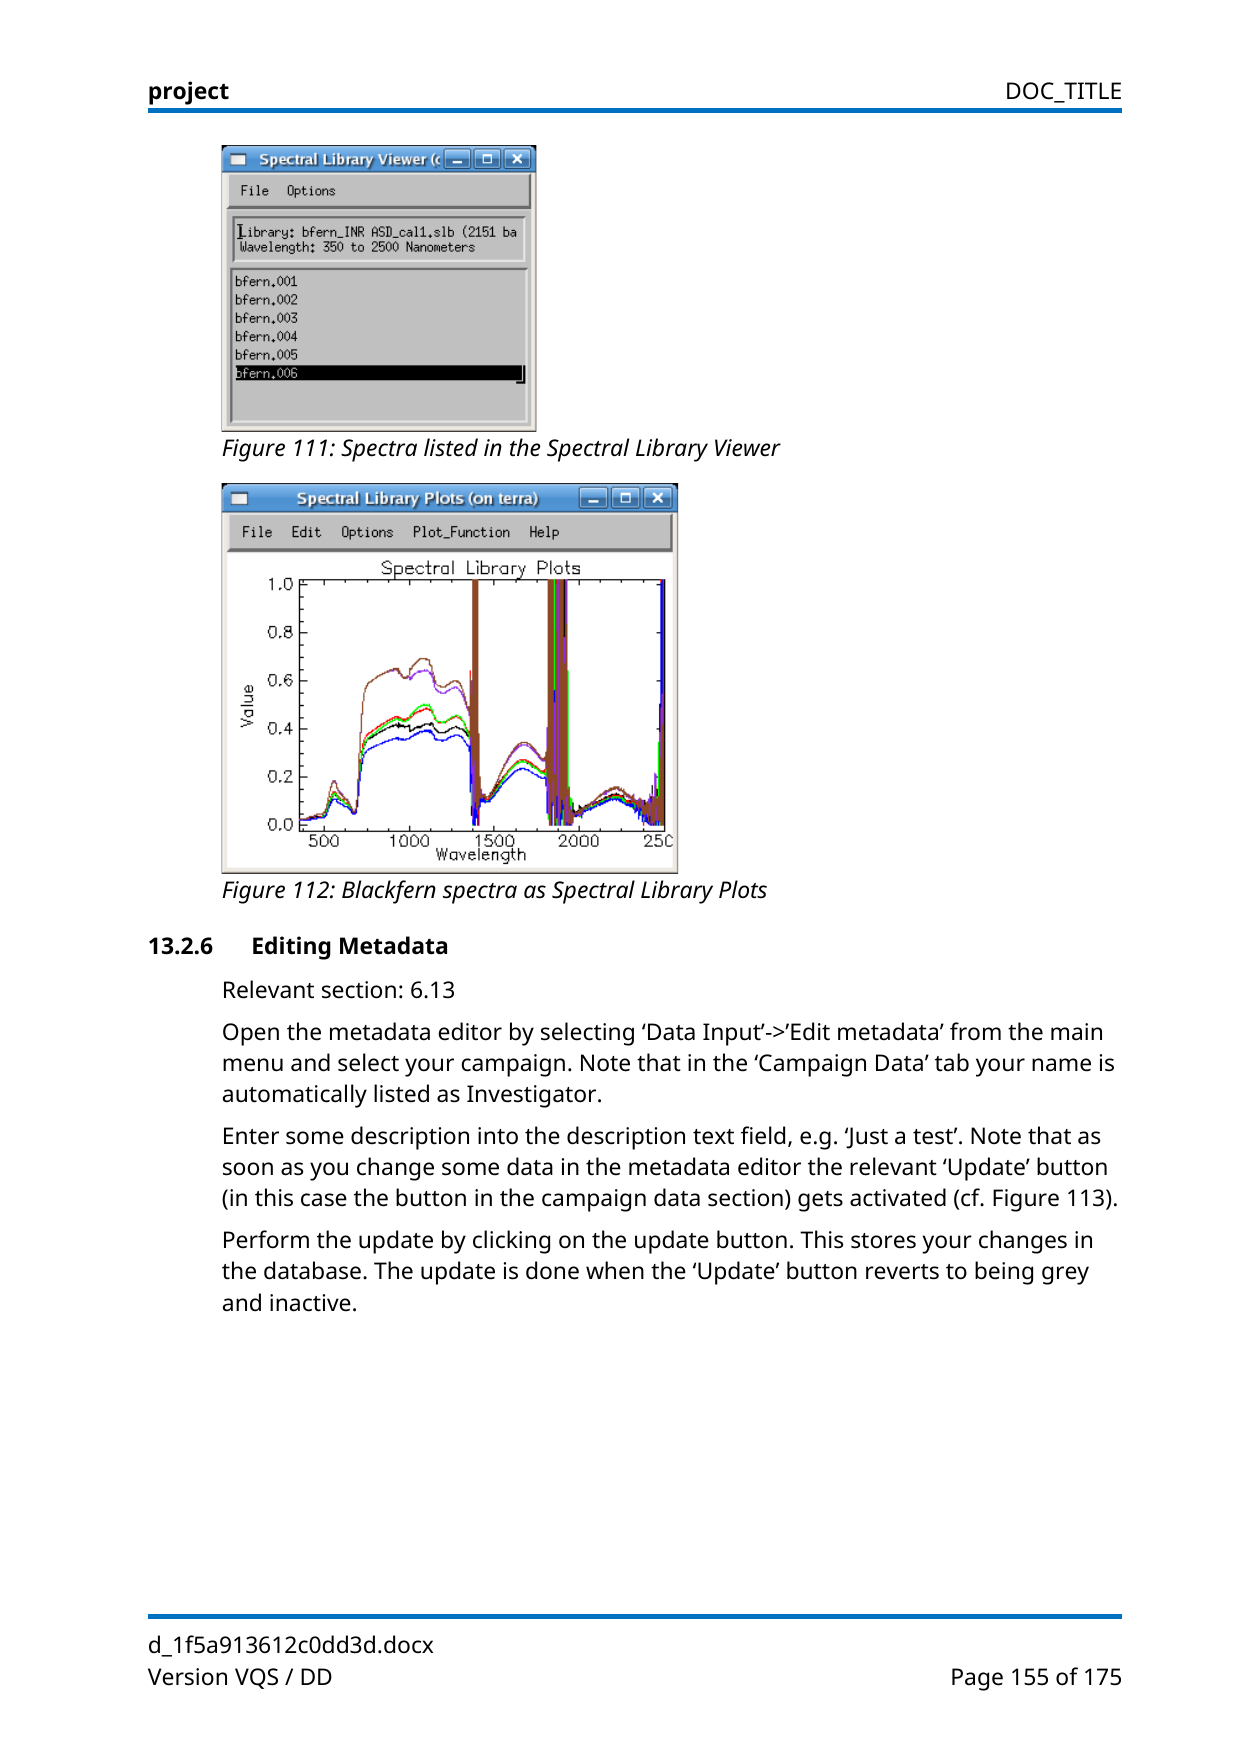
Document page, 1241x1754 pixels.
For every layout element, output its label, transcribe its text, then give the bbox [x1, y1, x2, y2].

subtitle Editing Metadata [148, 930, 1122, 961]
picture [221, 145, 537, 432]
picture [221, 483, 679, 874]
text Perform the update by clicking on the update button. This stores your changes in the database. The update is done when the ‘Update’ button reverts to being grey and inactive. [222, 1224, 1122, 1318]
text Open the metadata editor by selecting ‘Data Input’->’Edit metadata’ from the main menu and select your campaign. Note that in the ‘Campaign Data’ tab your name is automatically listed as Investigator. [222, 1016, 1122, 1109]
